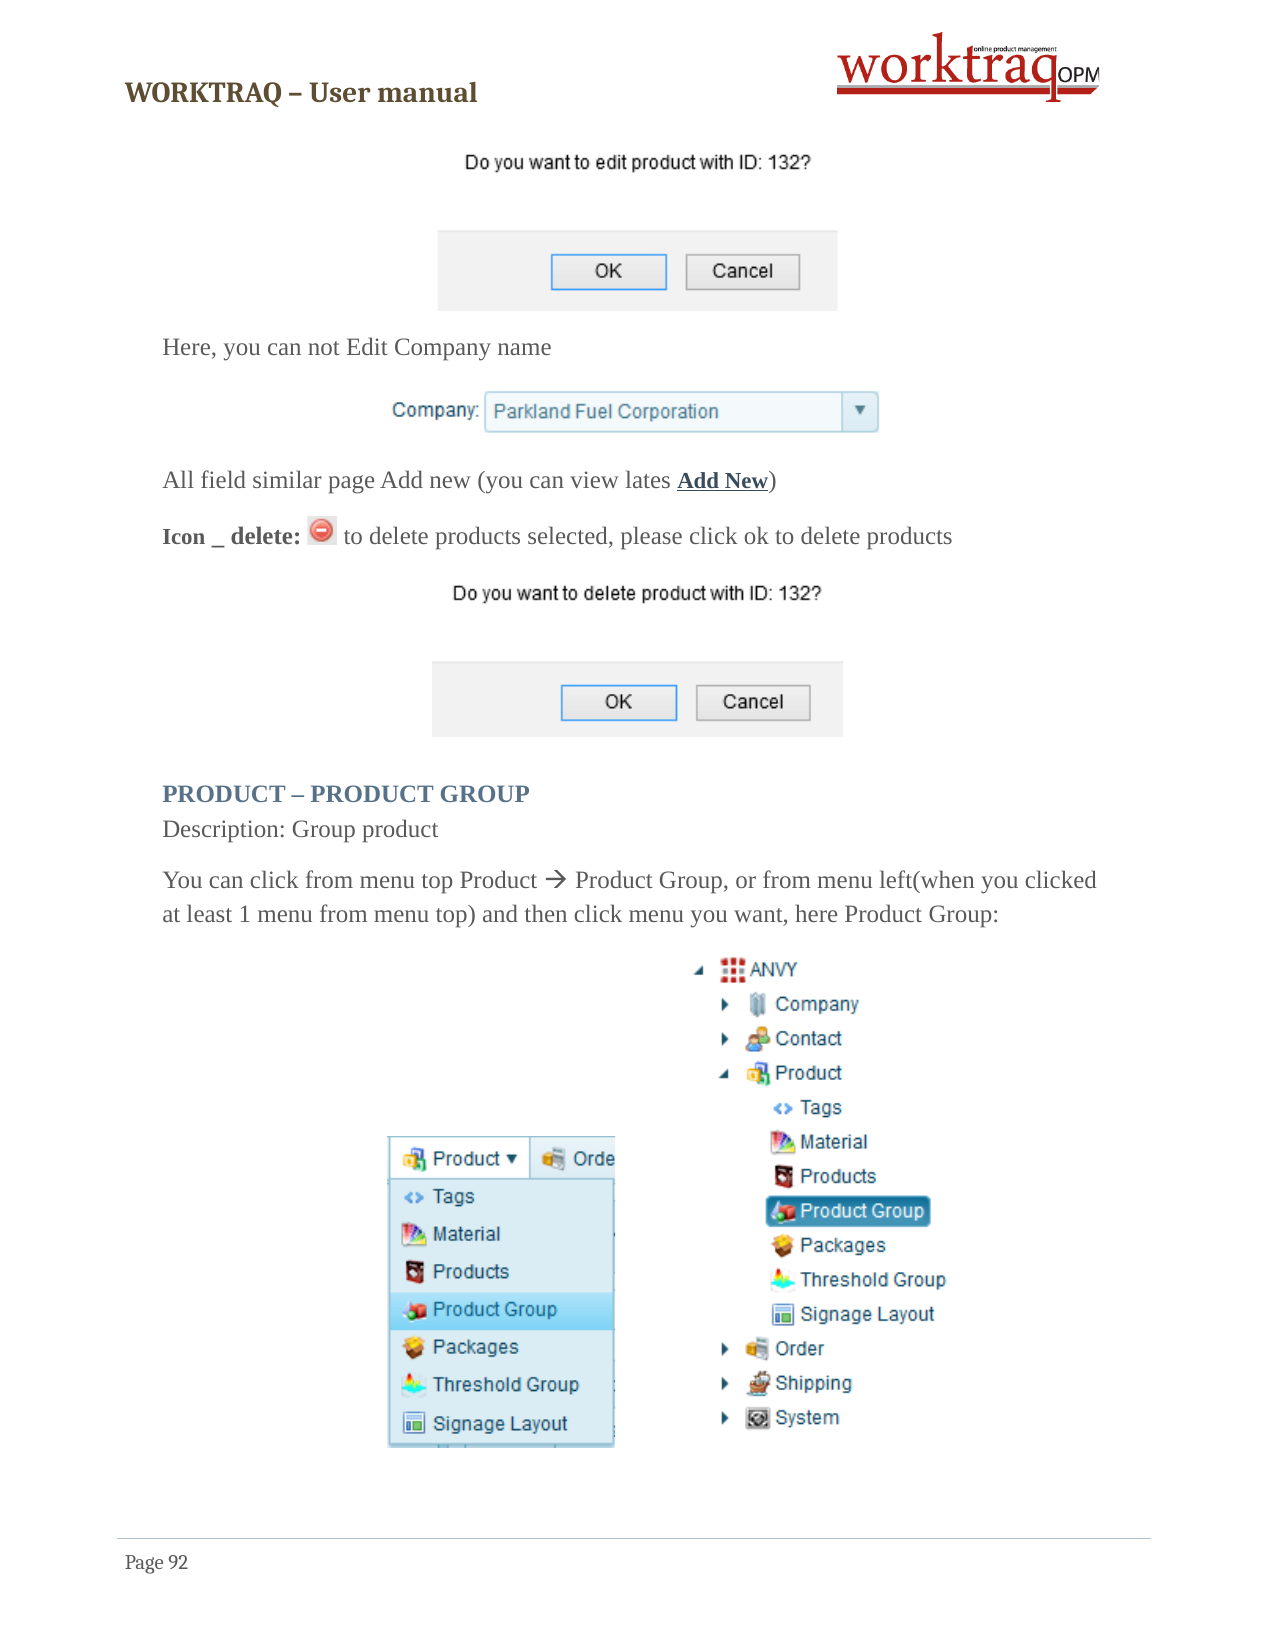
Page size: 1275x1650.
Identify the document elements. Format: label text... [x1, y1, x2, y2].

text All field similar page Add new (you can view lates Add New) [162, 465, 1113, 494]
subtitle product – product Group [162, 779, 1113, 808]
text You can click from menu top Product Product Group, or from menu left(when you clicked at least 1 menu from menu top) and then click menu you want, here Product Group: [162, 865, 1113, 928]
text Icon _ delete: to delete products selected, please click ok to delete products [162, 517, 1113, 550]
text Description: Group product [162, 814, 1113, 843]
picture [837, 32, 1100, 102]
text Here, you can not Edit Company name [162, 332, 1113, 361]
